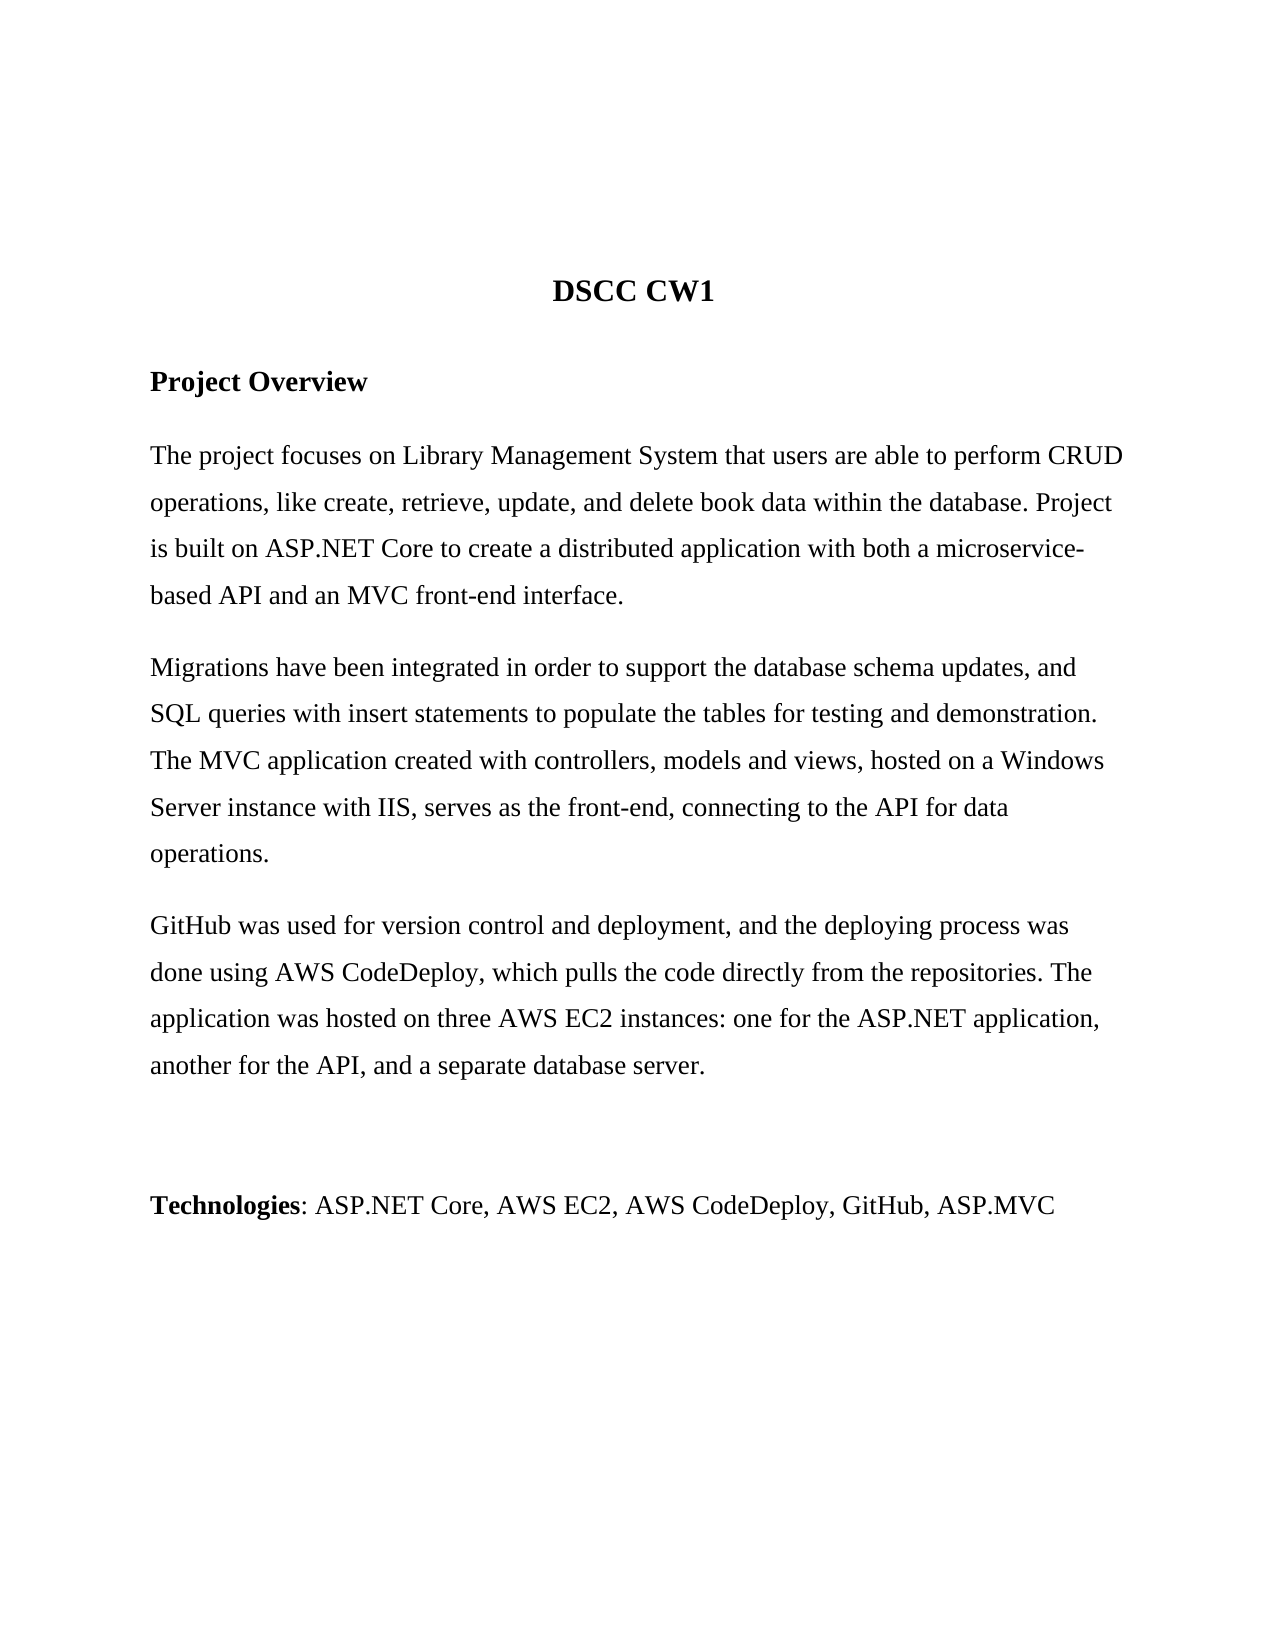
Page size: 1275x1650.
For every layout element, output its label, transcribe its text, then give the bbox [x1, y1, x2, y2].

subtitle Project Overview [150, 364, 1125, 397]
text Migrations have been integrated in order to support the database schema updates, and SQL queries with insert statements to populate the tables for testing and demonstration. The MVC application created with controllers, models and views, hosted on a Windows Server instance with IIS, serves as the front-end, connecting to the API for data operations. [150, 651, 1125, 869]
text The project focuses on Library Management System that users are able to perform CRUD operations, like create, retrieve, update, and delete book data within the database. Project is built on ASP.NET Core to create a distributed application with both a microservice-based API and an MVC front-end interface. [150, 439, 1125, 610]
text GitHub was used for version control and deployment, and the deploying process was done using AWS CodeDeploy, which pulls the code directly from the repositories. The application was hosted on three AWS EC2 instances: one for the ASP.NET application, another for the API, and a separate database server. [150, 909, 1125, 1080]
text DSCC CW1 [150, 273, 1125, 308]
text Technologies: ASP.NET Core, AWS EC2, AWS CodeDeploy, GitHub, ASP.MVC [150, 1189, 1125, 1220]
